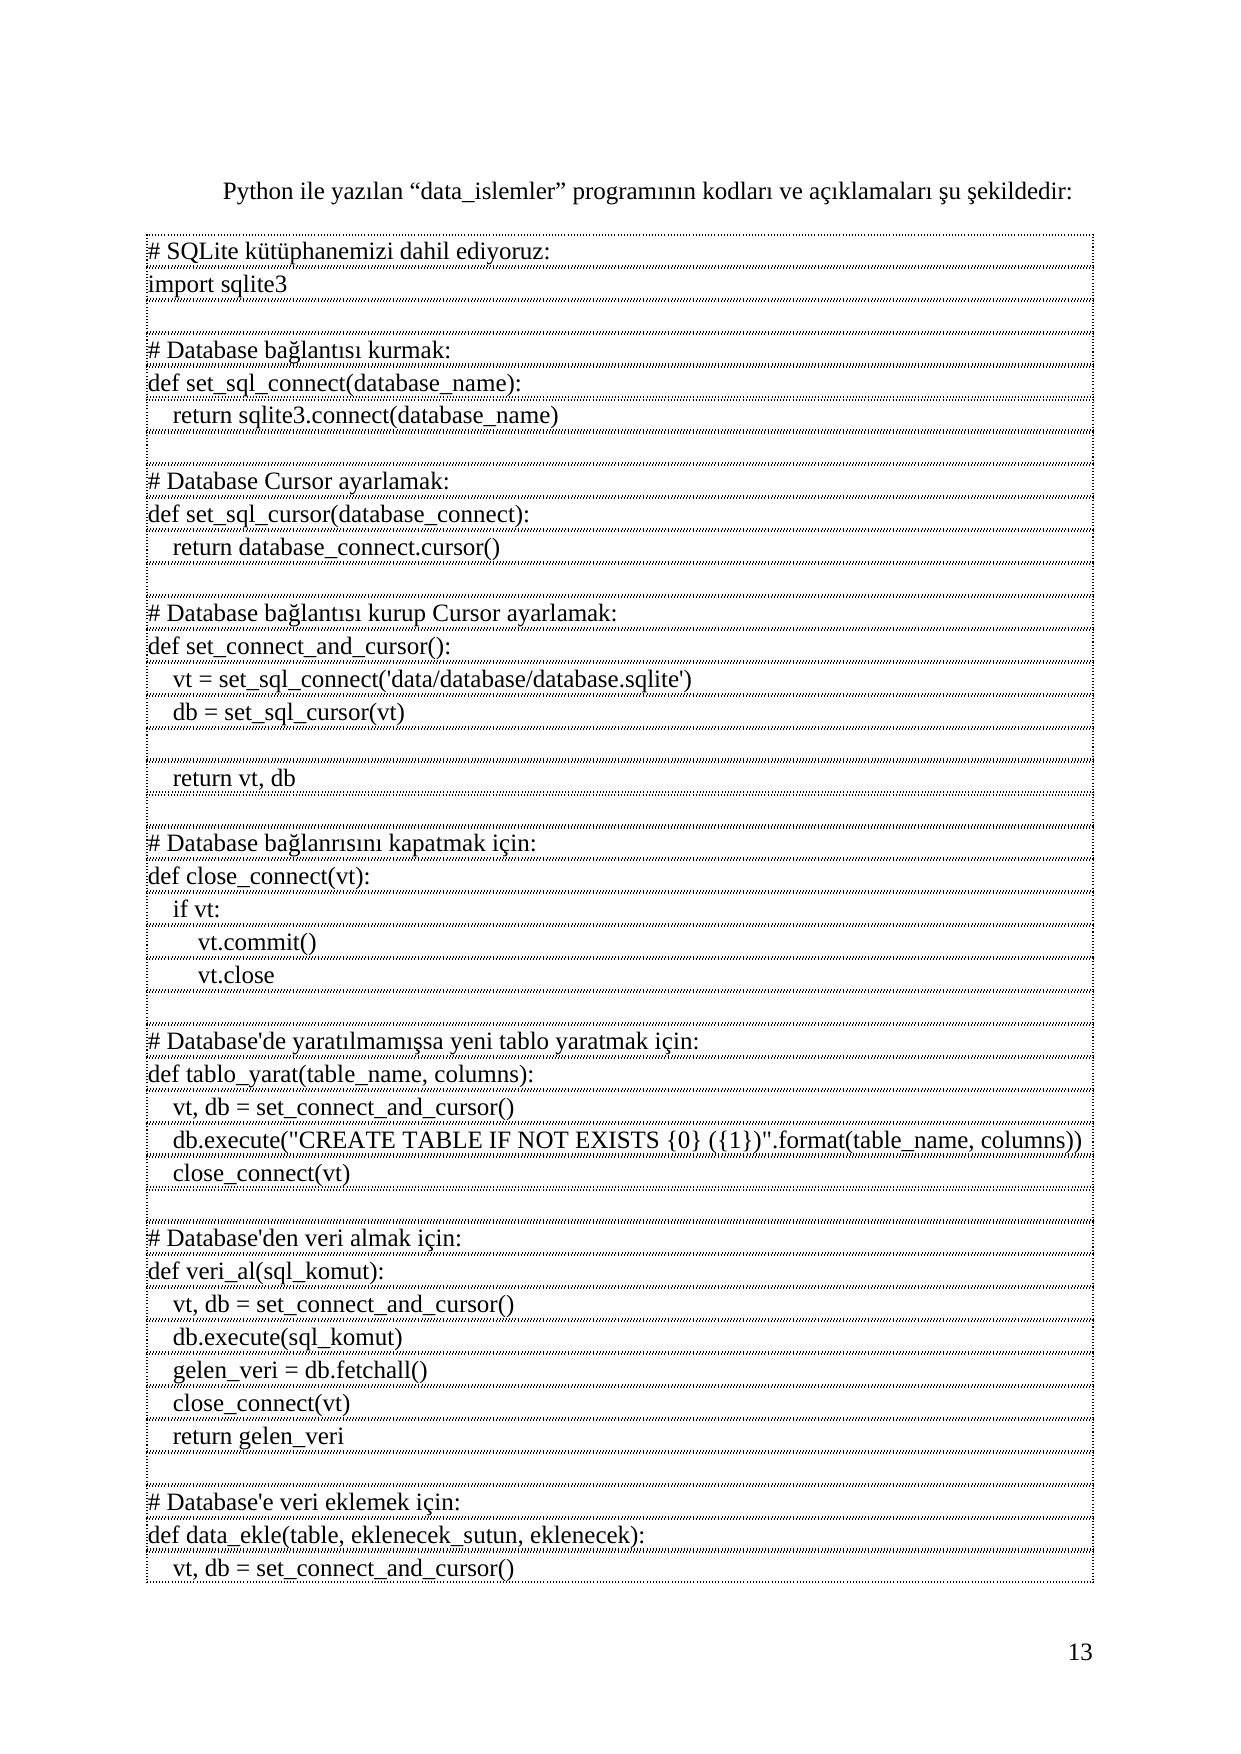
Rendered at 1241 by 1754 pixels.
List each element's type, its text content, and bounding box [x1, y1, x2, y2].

text close_connect(vt) [146, 1156, 1094, 1188]
text def close_connect(vt): [146, 859, 1094, 892]
text db.execute("CREATE TABLE IF NOT EXISTS {0} ({1})".format(table_name, columns)) [146, 1123, 1094, 1156]
text return vt, db [146, 761, 1094, 793]
text vt, db = set_connect_and_cursor() [146, 1551, 1094, 1583]
text # Database bağlantısı kurup Cursor ayarlamak: [146, 596, 1094, 629]
text gelen_veri = db.fetchall() [146, 1353, 1094, 1386]
text vt.commit() [146, 925, 1094, 958]
text def data_ekle(table, eklenecek_sutun, eklenecek): [146, 1518, 1094, 1551]
text def tablo_yarat(table_name, columns): [146, 1057, 1094, 1090]
text # Database'de yaratılmamışsa yeni tablo yaratmak için: [146, 1024, 1094, 1057]
text # Database'den veri almak için: [146, 1221, 1094, 1254]
text return sqlite3.connect(database_name) [146, 398, 1094, 431]
text close_connect(vt) [146, 1386, 1094, 1419]
text if vt: [146, 892, 1094, 925]
text def set_sql_connect(database_name): [146, 366, 1094, 398]
text # SQLite kütüphanemizi dahil ediyoruz: [146, 234, 1094, 267]
text db = set_sql_cursor(vt) [146, 695, 1094, 728]
text Python ile yazılan “data_islemler” programının kodları ve açıklamaları şu şekildedir: [148, 176, 1092, 205]
text return database_connect.cursor() [146, 530, 1094, 563]
text # Database bağlantısı kurmak: [146, 333, 1094, 366]
text return gelen_veri [146, 1419, 1094, 1452]
text vt.close [146, 958, 1094, 991]
text import sqlite3 [146, 267, 1094, 300]
text def set_connect_and_cursor(): [146, 629, 1094, 662]
text # Database bağlanrısını kapatmak için: [146, 826, 1094, 859]
text vt, db = set_connect_and_cursor() [146, 1287, 1094, 1320]
text # Database'e veri eklemek için: [146, 1485, 1094, 1518]
text def veri_al(sql_komut): [146, 1254, 1094, 1287]
text vt, db = set_connect_and_cursor() [146, 1090, 1094, 1123]
text vt = set_sql_connect('data/database/database.sqlite') [146, 662, 1094, 695]
text def set_sql_cursor(database_connect): [146, 497, 1094, 530]
text db.execute(sql_komut) [146, 1320, 1094, 1353]
text # Database Cursor ayarlamak: [146, 464, 1094, 497]
